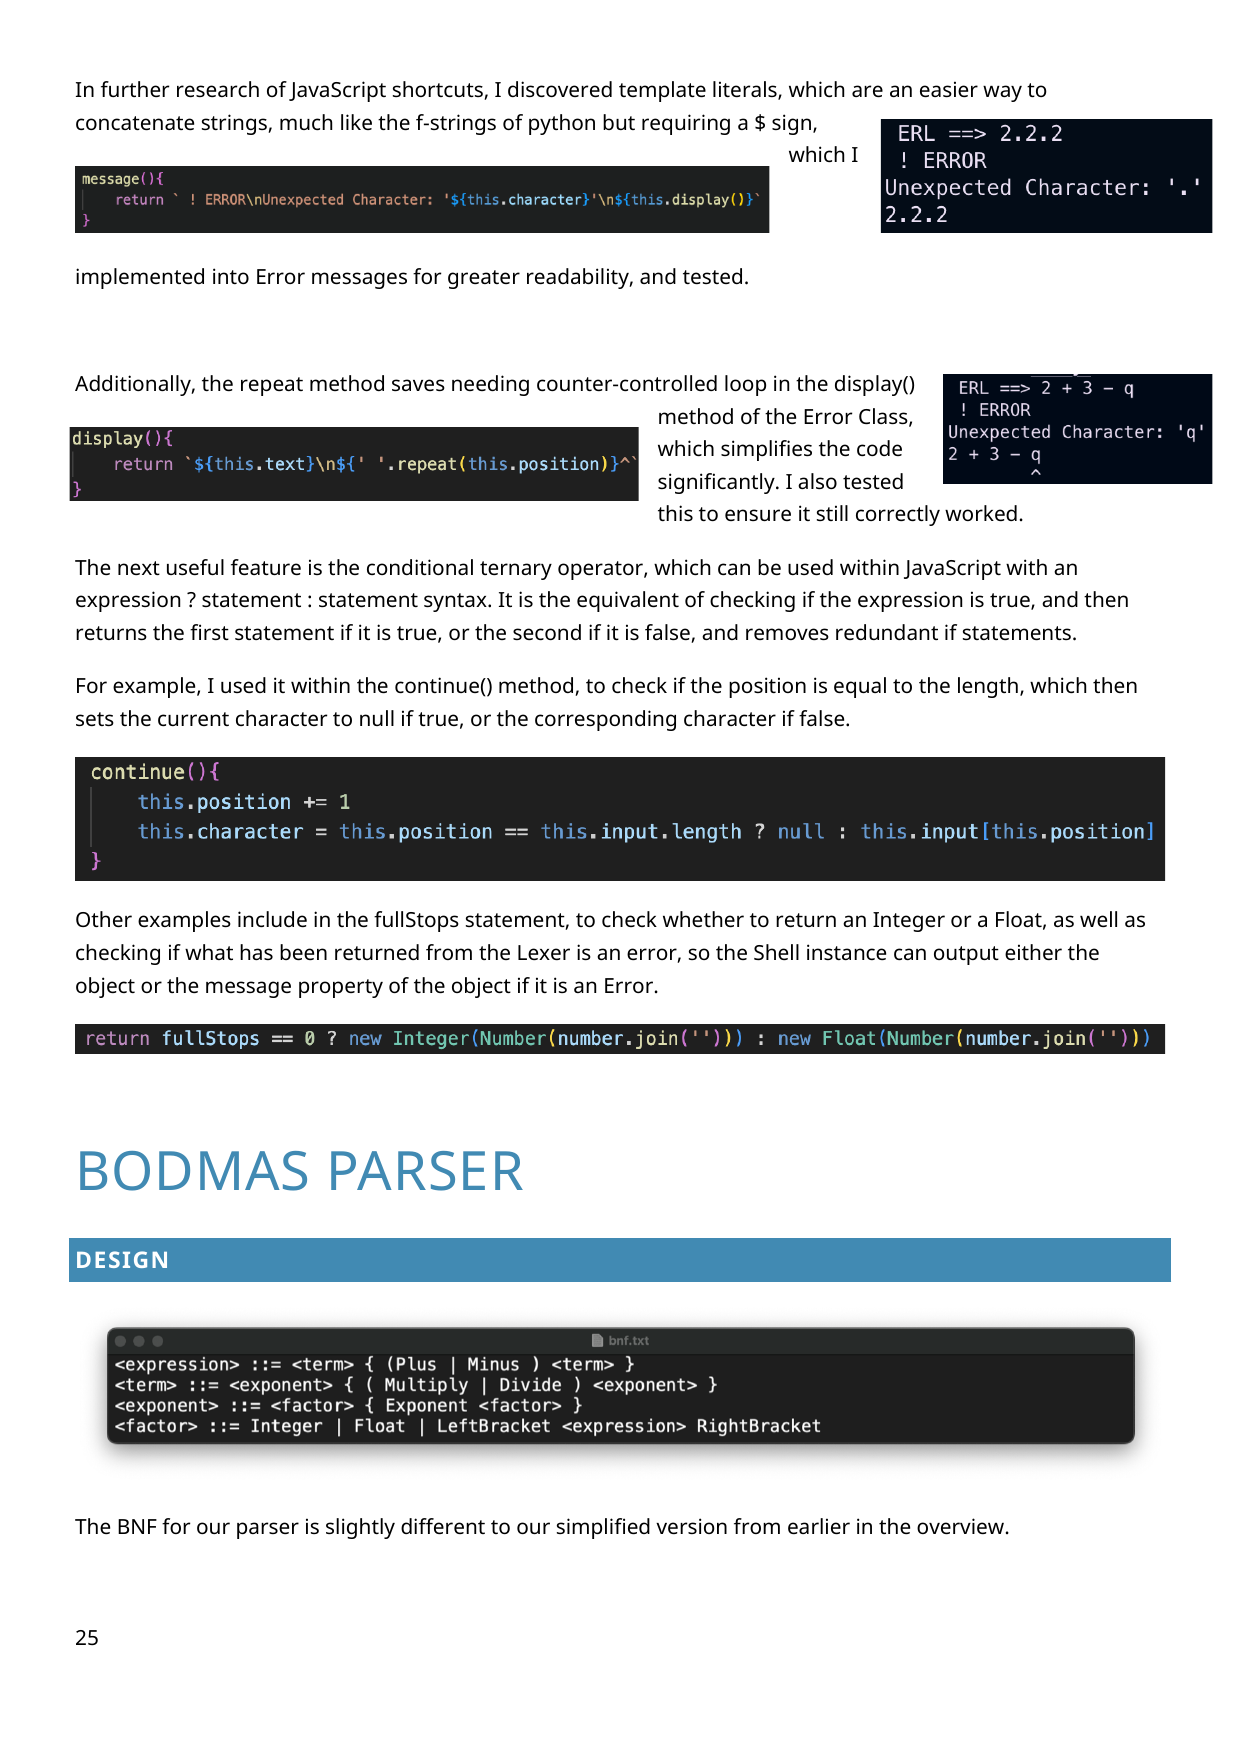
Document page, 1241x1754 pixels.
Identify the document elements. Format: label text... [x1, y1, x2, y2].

text Other examples include in the fullStops statement, to check whether to return an Integer or a Float, as well as checking if what has been returned from the Lexer is an error, so the Shell instance can output either the object or the message property of the object if it is an Error. [75, 665, 1165, 758]
picture [69, 186, 639, 260]
subtitle Design [75, 1004, 1165, 1035]
text This is slightly more complex, but before we go into the details alongside the UML class diagram, we need to go into more depth about how the parsing algorithm functions on a code level. [75, 1325, 1165, 1386]
picture [75, 783, 1166, 813]
title Bodmas parser [75, 892, 1165, 965]
text For example, I used it within the continue() method, to check if the position is equal to the length, which then sets the current character to null if true, or the corresponding character if false. [75, 431, 1165, 492]
picture [75, 517, 1166, 640]
text The next useful feature is the conditional ternary operator, which can be used within JavaScript with an expression ? statement : statement syntax. It is the equivalent of checking if the expression is true, and then returns the first statement if it is true, or the second if it is false, and removes redundant if statements. [75, 312, 1165, 406]
subtitle The complexities of parsing [75, 1417, 1165, 1448]
text The BNF for our parser is slightly different to our simplified version from earlier in the overview. [75, 1242, 1165, 1300]
text In our previous example, we thought of parsing being constructed from the bottom up: from <term> to <factor> to <expr>. This process occurs the other way around, using recursion, from the top down, with <expr>s constructing the <factor>s, which make the <term>s. [75, 1480, 1165, 1574]
picture [943, 133, 1213, 243]
picture [75, 1063, 1166, 1242]
